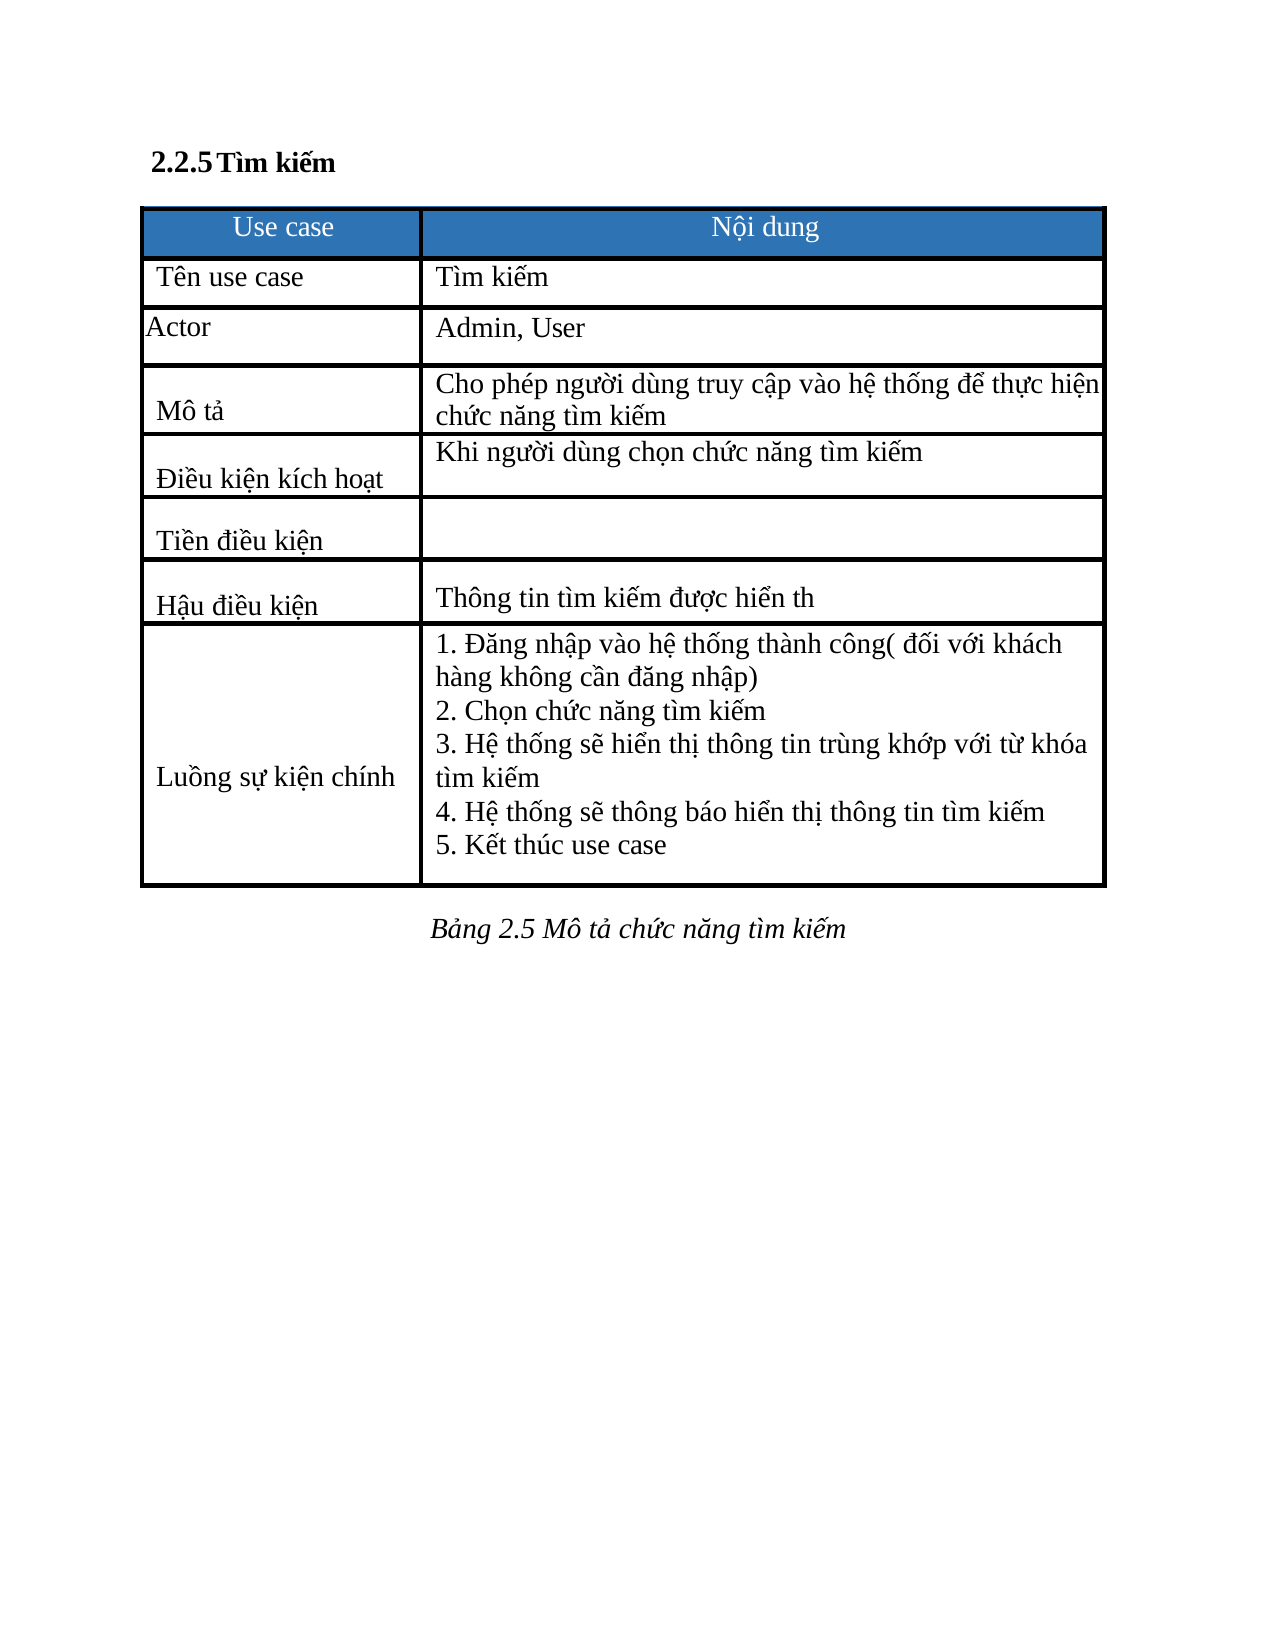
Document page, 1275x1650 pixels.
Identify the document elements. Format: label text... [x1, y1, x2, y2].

table_cell Tên use case [144, 261, 419, 305]
table_cell Tiền điều kiện [144, 499, 419, 557]
table_cell [423, 499, 1102, 557]
table_cell Mô tả [144, 368, 419, 432]
table_cell Hậu điều kiện [144, 562, 419, 621]
text Bảng 2.5 Mô tả chức năng tìm kiếm [56, 911, 1220, 945]
table_cell Admin, User [423, 310, 1102, 363]
table_header Nội dung [423, 211, 1102, 256]
table_cell Thông tin tìm kiếm được hiển th [423, 562, 1102, 621]
table_cell Cho phép người dùng truy cập vào hệ thống để thực hiện chức năng tìm kiếm [423, 368, 1102, 432]
table_cell Điều kiện kích hoạt [144, 436, 419, 494]
table_cell Khi người dùng chọn chức năng tìm kiếm [423, 436, 1102, 494]
table_cell Đăng nhập vào hệ thống thành công( đối với khách hàng không cần đăng nhập) Chọn chức năng tìm kiếm Hệ thống sẽ hiển thị thông tin trùng khớp với từ khóa tìm kiếm Hệ thống sẽ thông báo hiển thị thông tin tìm kiếm Kết thúc use case [423, 626, 1102, 883]
subtitle Tìm kiếm [151, 144, 1275, 180]
table_cell Tìm kiếm [423, 261, 1102, 305]
table_header Use case [144, 211, 419, 256]
table_cell Actor [144, 310, 419, 363]
table_cell Luồng sự kiện chính [144, 626, 419, 883]
